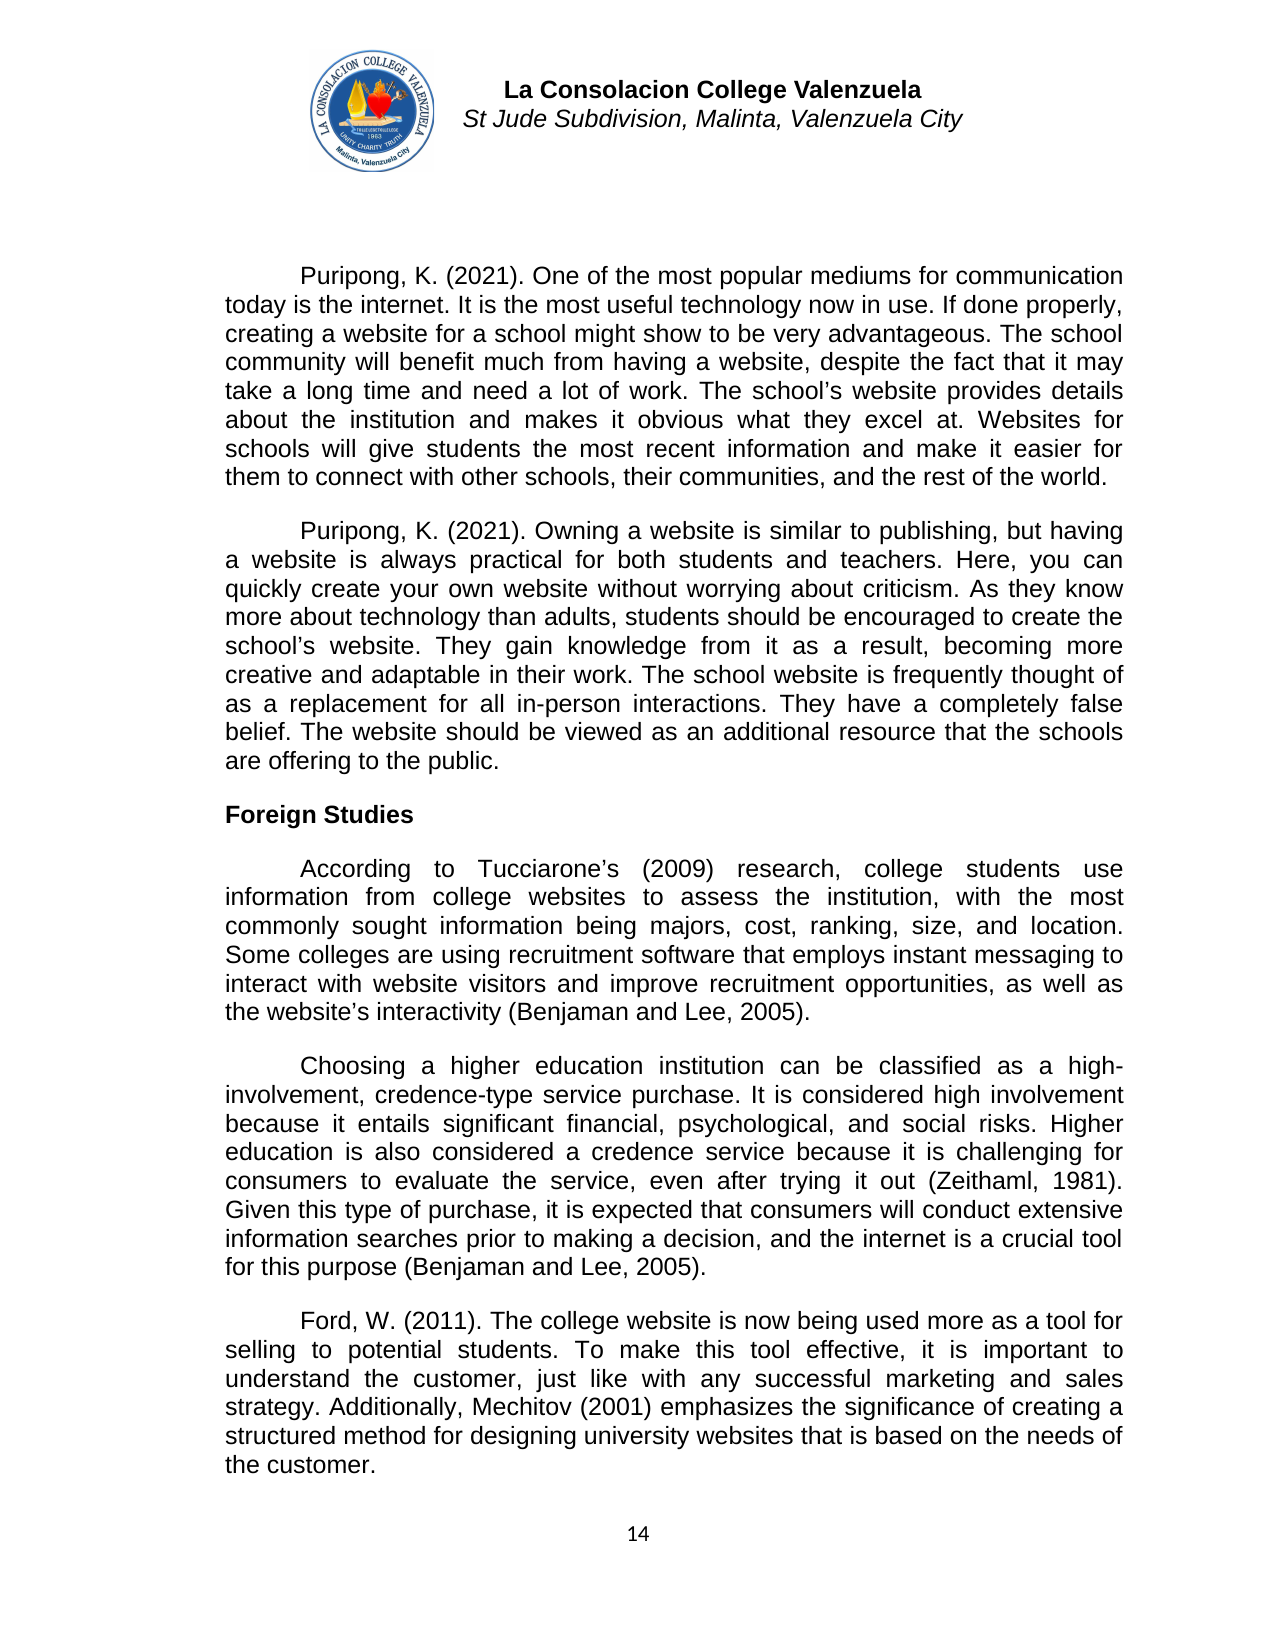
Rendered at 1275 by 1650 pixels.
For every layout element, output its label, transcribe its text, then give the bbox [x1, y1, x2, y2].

text Choosing a higher education institution can be classified as a high-involvement, credence-type service purchase. It is considered high involvement because it entails significant financial, psychological, and social risks. Higher education is also considered a credence service because it is challenging for consumers to evaluate the service, even after trying it out (Zeithaml, 1981). Given this type of purchase, it is expected that consumers will conduct extensive information searches prior to making a decision, and the internet is a crucial tool for this purpose (Benjaman and Lee, 2005). [225, 1051, 1125, 1281]
text Foreign Studies [150, 800, 1125, 828]
text Puripong, K. (2021). One of the most popular mediums for communication today is the internet. It is the most useful technology now in use. If done properly, creating a website for a school might show to be very advantageous. The school community will benefit much from having a website, despite the fact that it may take a long time and need a lot of work. The school’s website provides details about the institution and makes it obvious what they excel at. Websites for schools will give students the most recent information and make it easier for them to connect with other schools, their communities, and the rest of the world. [225, 261, 1125, 491]
text Ford, W. (2011). The college website is now being used more as a tool for selling to potential students. To make this tool effective, it is important to understand the customer, just like with any successful marketing and sales strategy. Additionally, Mechitov (2001) emphasizes the significance of creating a structured method for designing university websites that is based on the needs of the customer. [225, 1306, 1125, 1478]
picture [309, 49, 435, 172]
text Puripong, K. (2021). Owning a website is similar to publishing, but having a website is always practical for both students and teachers. Here, you can quickly create your own website without worrying about criticism. As they know more about technology than adults, students should be encouraged to create the school’s website. They gain knowledge from it as a result, becoming more creative and adaptable in their work. The school website is frequently thought of as a replacement for all in-person interactions. They have a completely false belief. The website should be viewed as an additional resource that the schools are offering to the public. [225, 516, 1125, 775]
text According to Tucciarone’s (2009) research, college students use information from college websites to assess the institution, with the most commonly sought information being majors, cost, ranking, size, and location. Some colleges are using recruitment software that employs instant messaging to interact with website visitors and improve recruitment opportunities, as well as the website’s interactivity (Benjaman and Lee, 2005). [225, 853, 1125, 1026]
